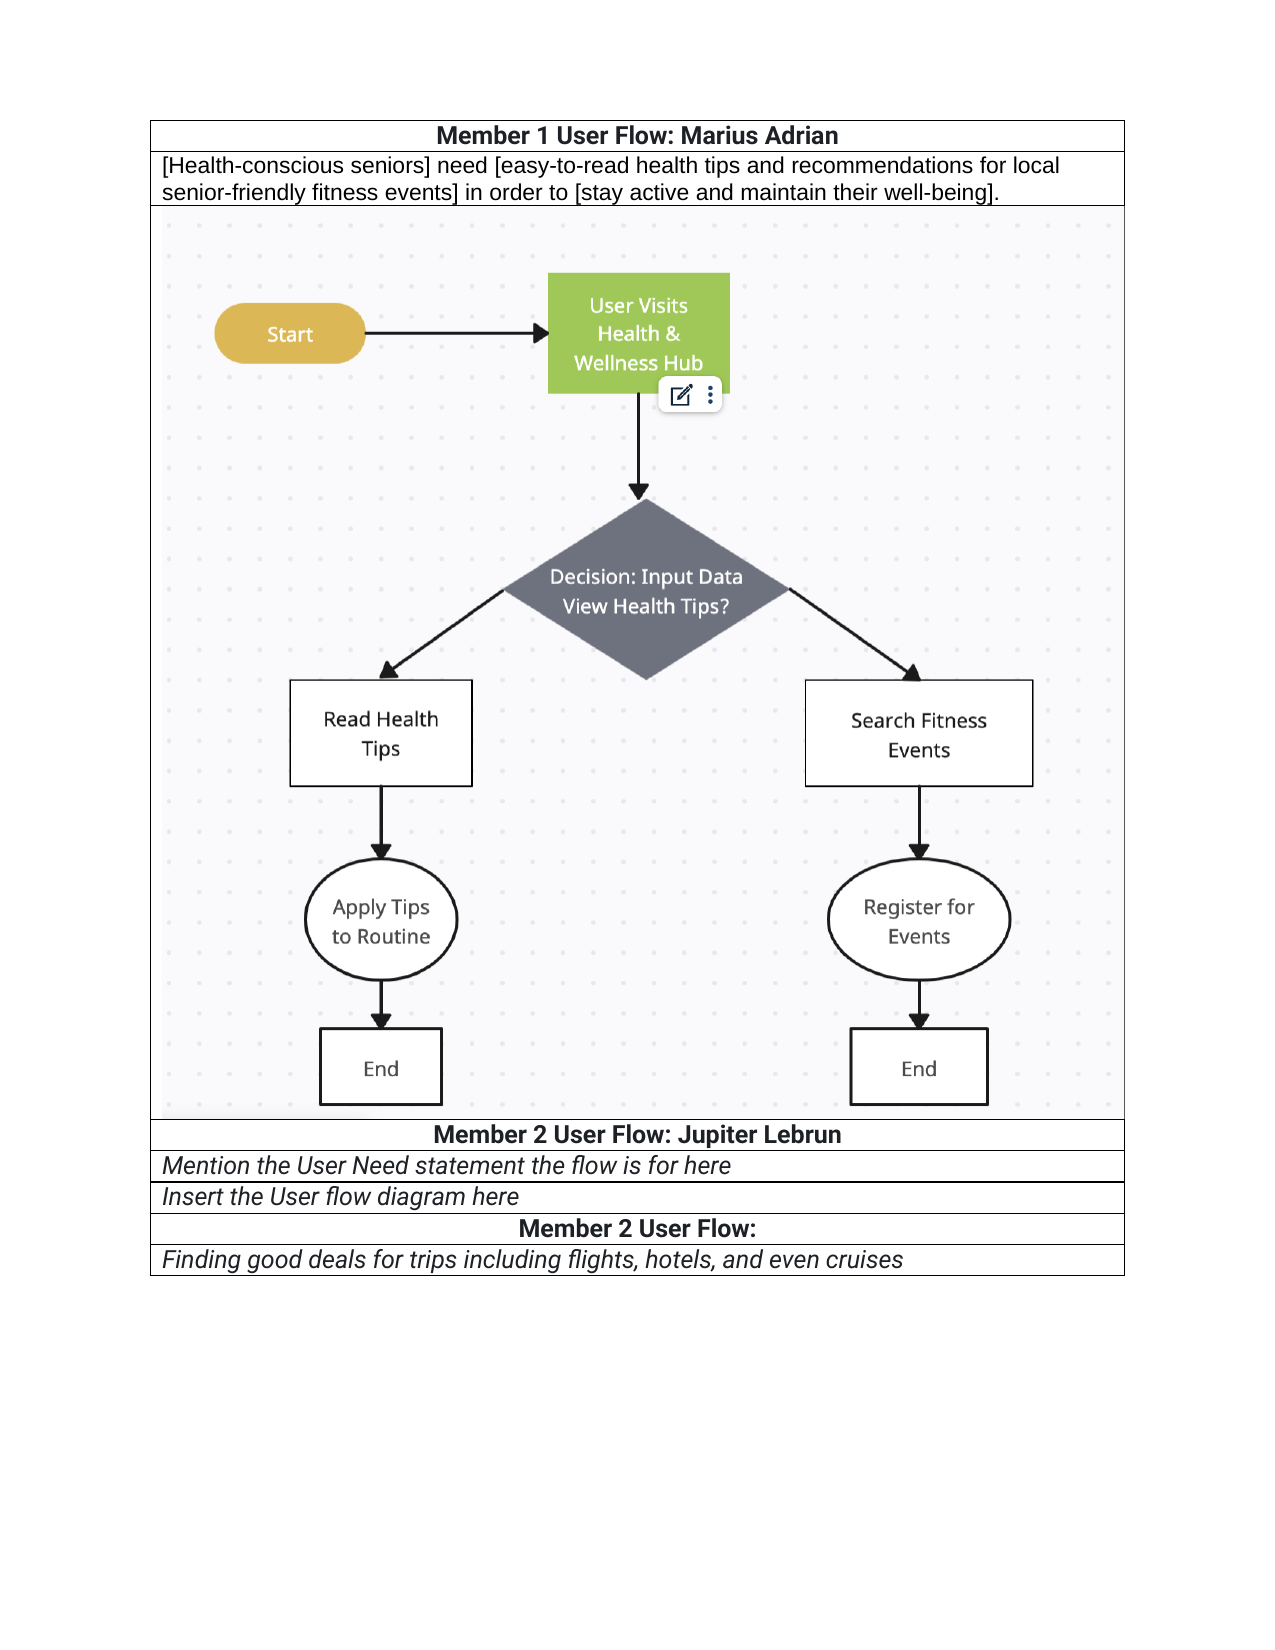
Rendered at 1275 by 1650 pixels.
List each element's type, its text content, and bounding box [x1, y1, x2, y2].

table_cell Finding good deals for trips including flights, hotels, and even cruises [151, 1245, 1124, 1275]
table_cell [151, 206, 161, 1119]
table_cell Insert the User flow diagram here [151, 1183, 1124, 1213]
table_cell [Health-conscious seniors] need [easy-to-read health tips and recommendations for local senior-friendly fitness events] in order to [stay active and maintain their well-being]. [151, 152, 1124, 205]
table_header Member 1 User Flow: Marius Adrian [151, 121, 1124, 151]
picture [161, 206, 1125, 1119]
table_cell Mention the User Need statement the flow is for here [151, 1151, 1124, 1181]
table_cell Member 2 User Flow: [151, 1214, 1124, 1244]
table_cell Member 2 User Flow: Jupiter Lebrun [151, 1120, 1124, 1150]
